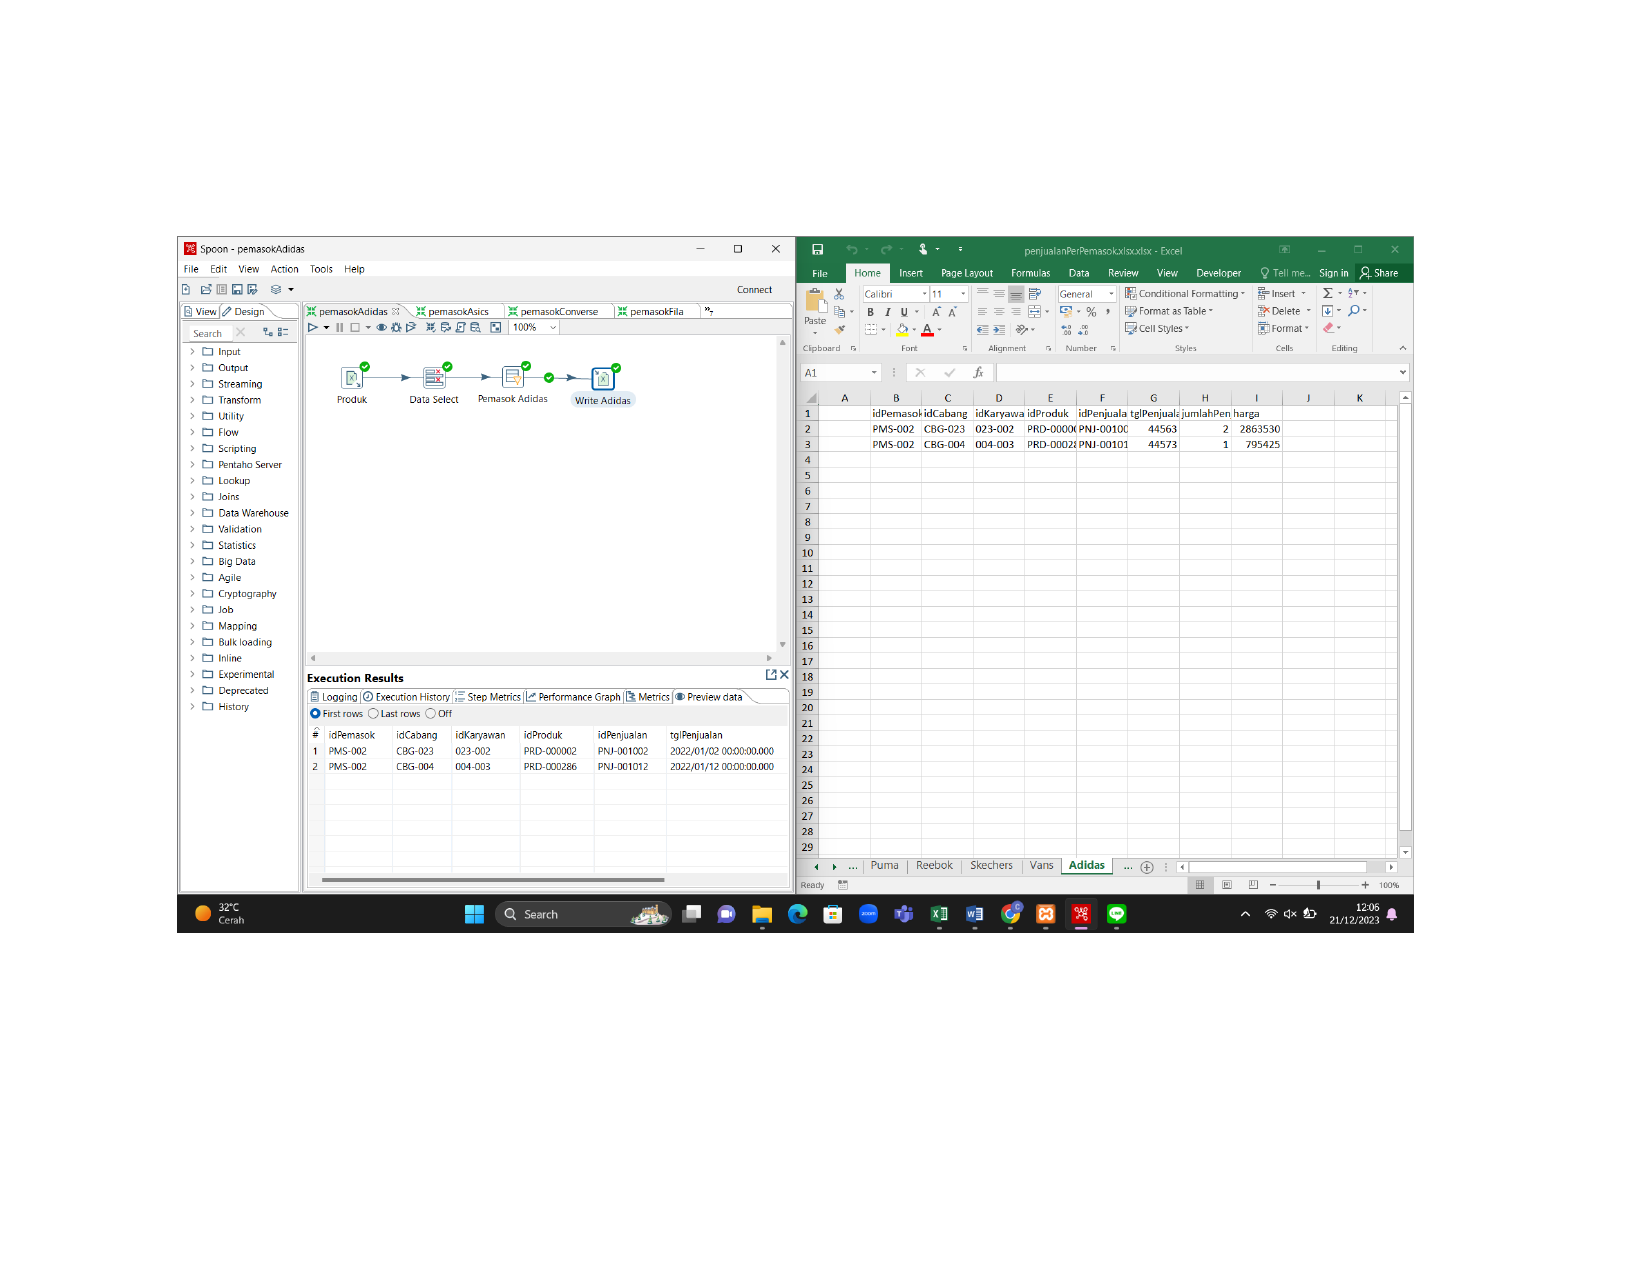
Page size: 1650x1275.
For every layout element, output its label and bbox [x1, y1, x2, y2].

picture [177, 236, 1414, 933]
